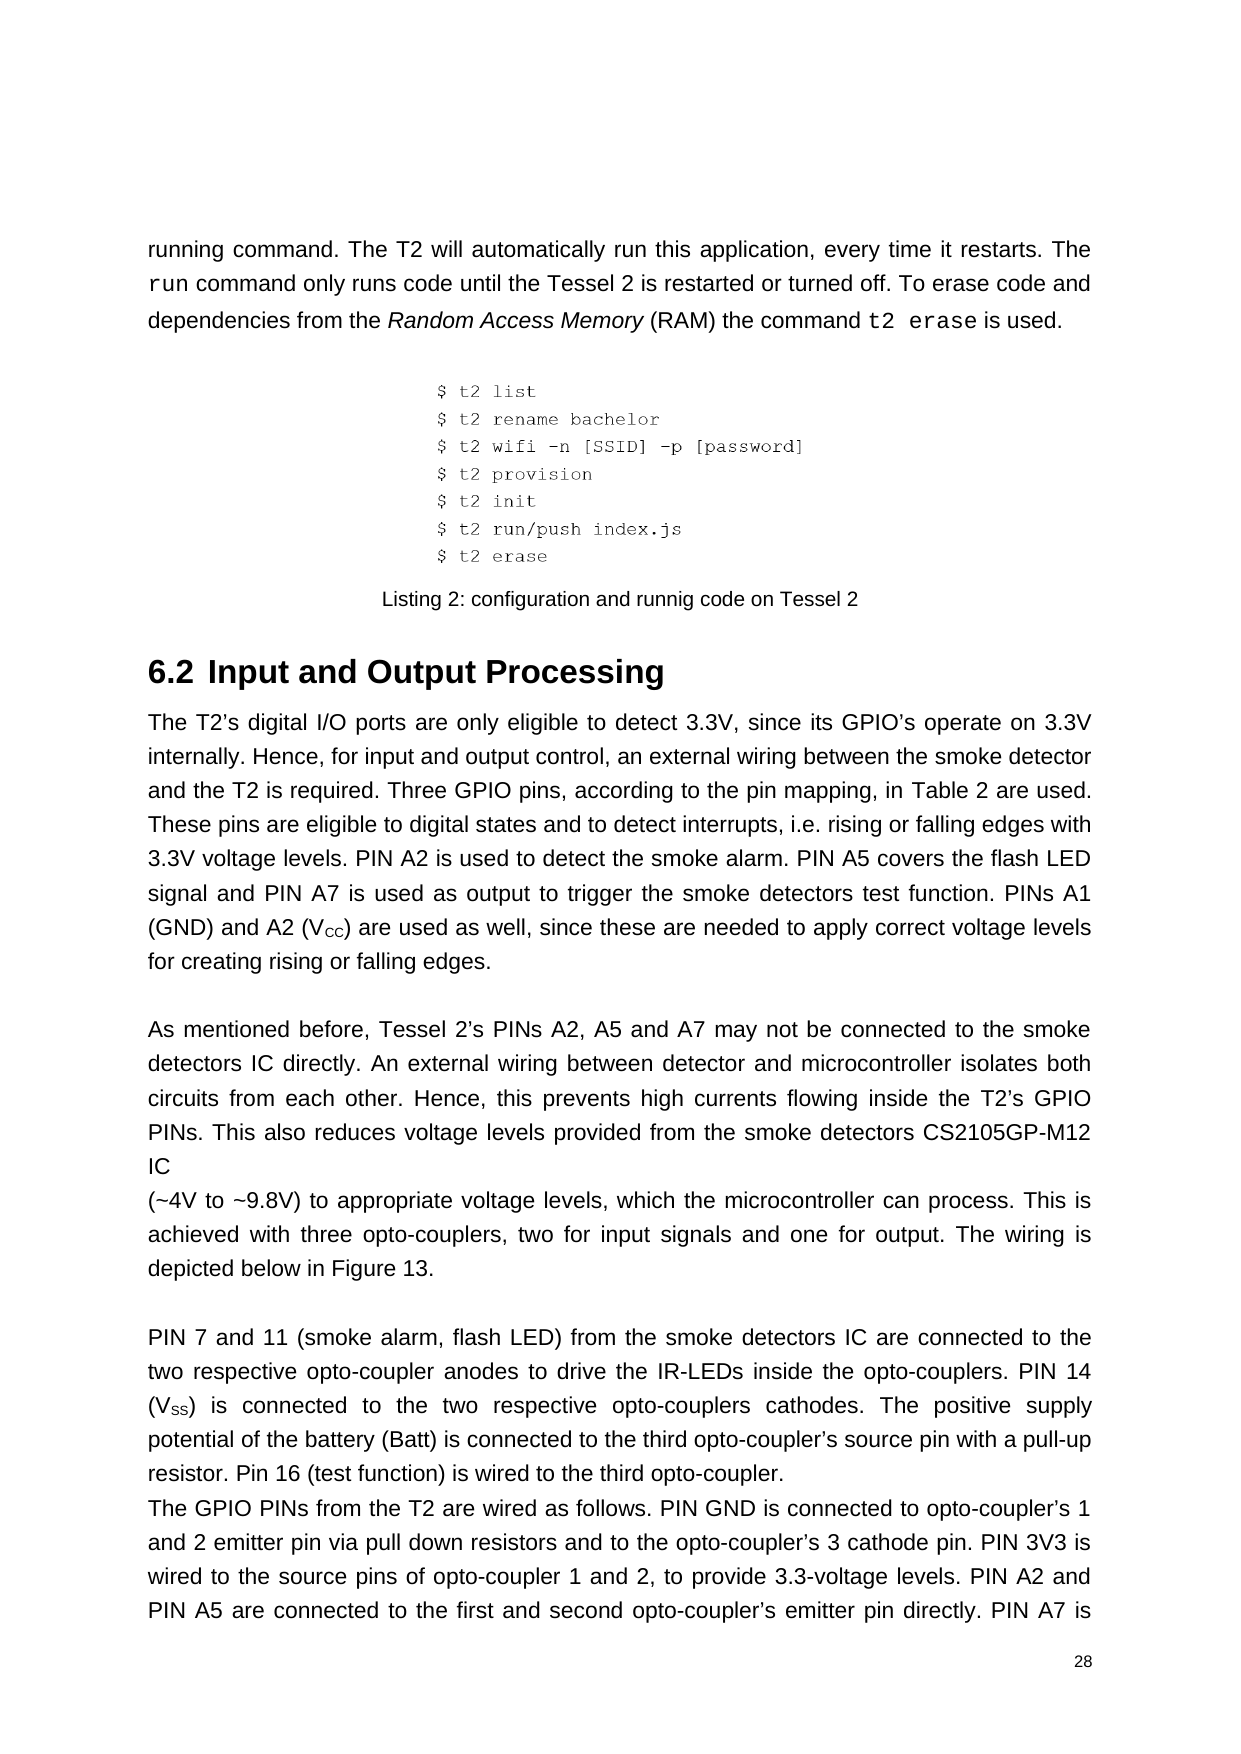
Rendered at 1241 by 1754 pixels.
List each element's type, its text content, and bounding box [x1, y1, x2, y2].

text The T2’s digital I/O ports are only eligible to detect 3.3V, since its GPIO’s operate on 3.3V internally. Hence, for input and output control, an external wiring between the smoke detector and the T2 is required. Three GPIO pins, according to the pin mapping, in Table 2 are used. These pins are eligible to digital states and to detect interrupts, i.e. rising or falling edges with 3.3V voltage levels. PIN A2 is used to detect the smoke alarm. PIN A5 covers the flash LED signal and PIN A7 is used as output to trigger the smoke detectors test function. PINs A1 (GND) and A2 (VCC) are used as well, since these are needed to apply correct voltage levels for creating rising or falling edges. [148, 709, 1092, 974]
text As mentioned before, Tessel 2’s PINs A2, A5 and A7 may not be connected to the smoke detectors IC directly. An external wiring between detector and microcontroller isolates both circuits from each other. Hence, this prevents high currents flowing inside the T2’s GPIO PINs. This also reduces voltage levels provided from the smoke detectors CS2105GP-M12 IC (~4V to ~9.8V) to appropriate voltage levels, which the microcontroller can process. This is achieved with three opto-couplers, two for input signals and one for output. The wiring is depicted below in Figure 13. [148, 1016, 1092, 1282]
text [148, 236, 1092, 335]
subtitle Input and Output Processing [148, 653, 1092, 691]
text PIN 7 and 11 (smoke alarm, flash LED) from the smoke detectors IC are connected to the two respective opto-coupler anodes to drive the IR-LEDs inside the opto-couplers. PIN 14 (VSS) is connected to the two respective opto-couplers cathodes. The positive supply potential of the battery (Batt) is connected to the third opto-coupler’s source pin with a pull-up resistor. Pin 16 (test function) is wired to the third opto-coupler. [148, 1324, 1092, 1487]
picture [431, 377, 810, 567]
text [148, 1494, 1092, 1623]
text Listing 2: configuration and runnig code on Tessel 2 [148, 587, 1092, 611]
